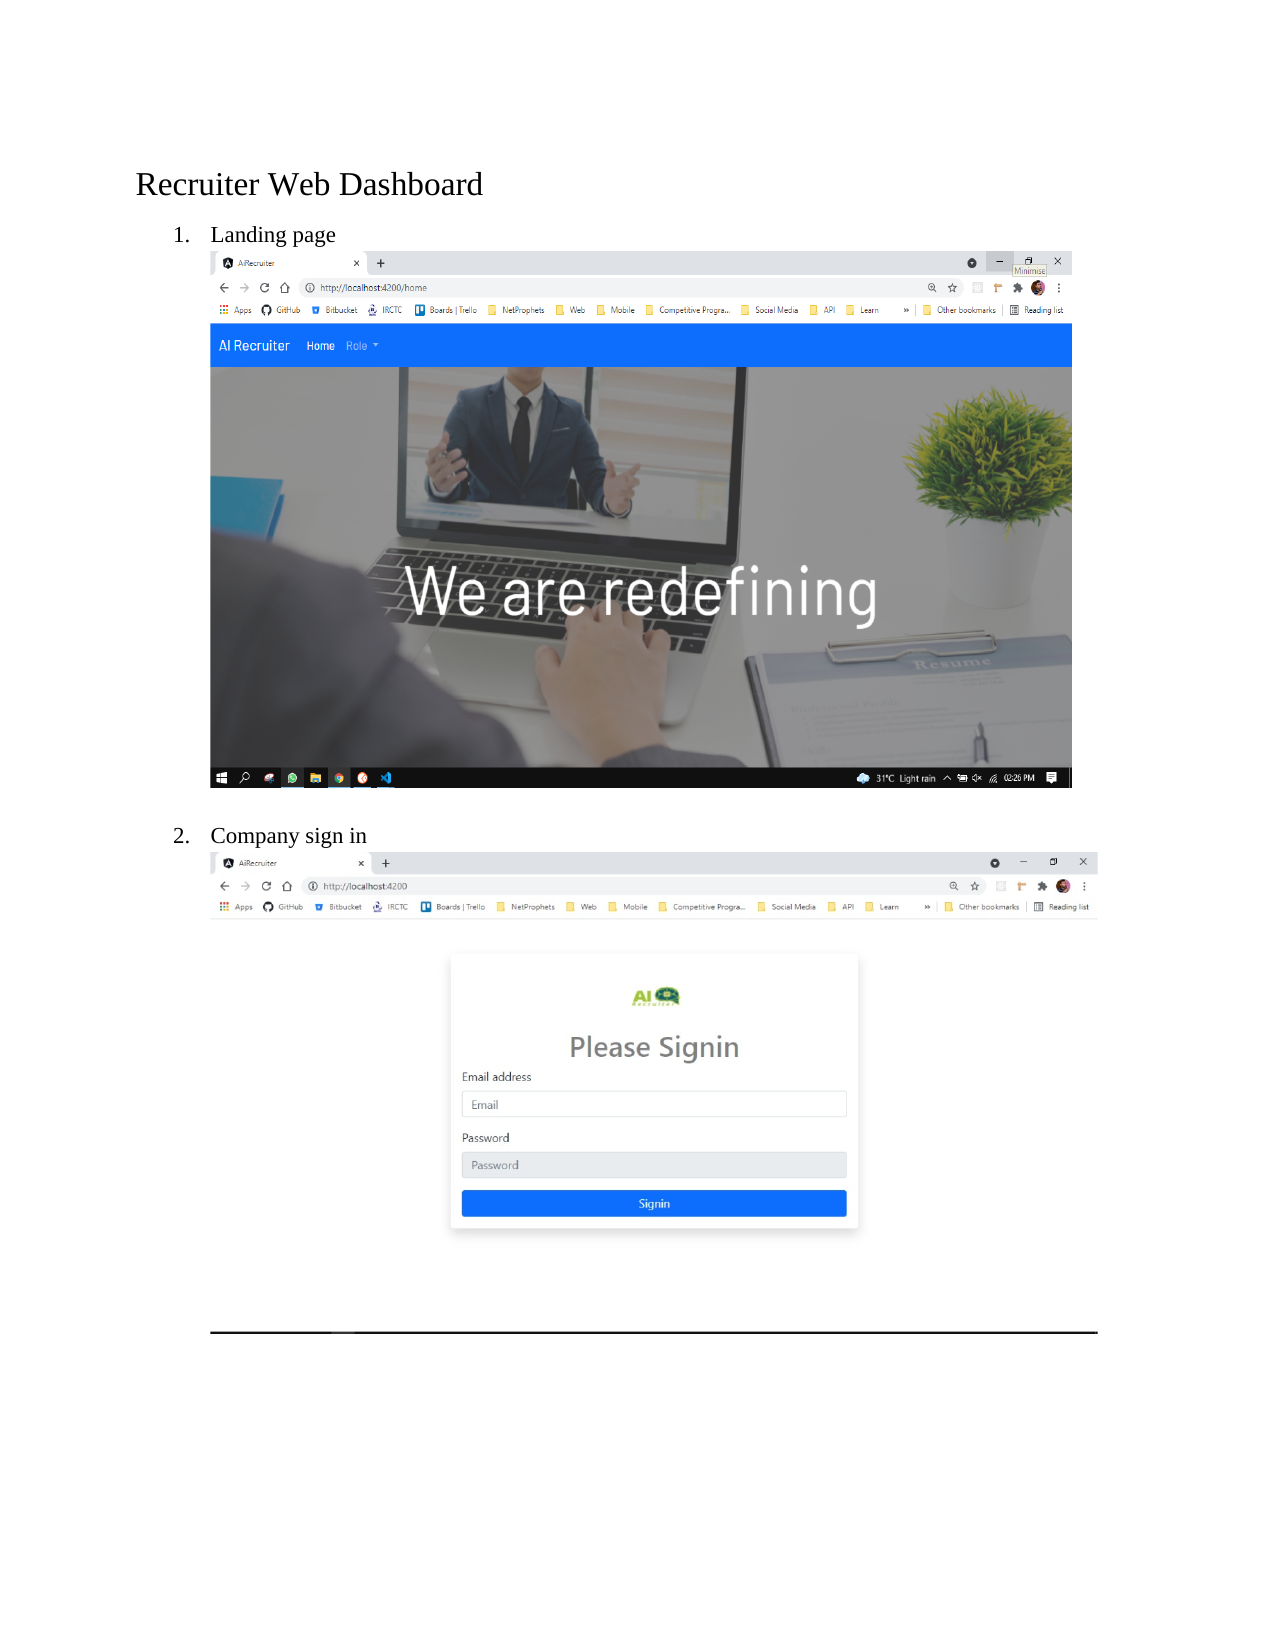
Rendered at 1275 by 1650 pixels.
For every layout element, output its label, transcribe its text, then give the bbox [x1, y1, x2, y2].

picture [210, 852, 1098, 1334]
picture [210, 251, 1072, 788]
list Company sign in [173, 822, 1275, 848]
subtitle Recruiter Web Dashboard [135, 164, 1275, 203]
